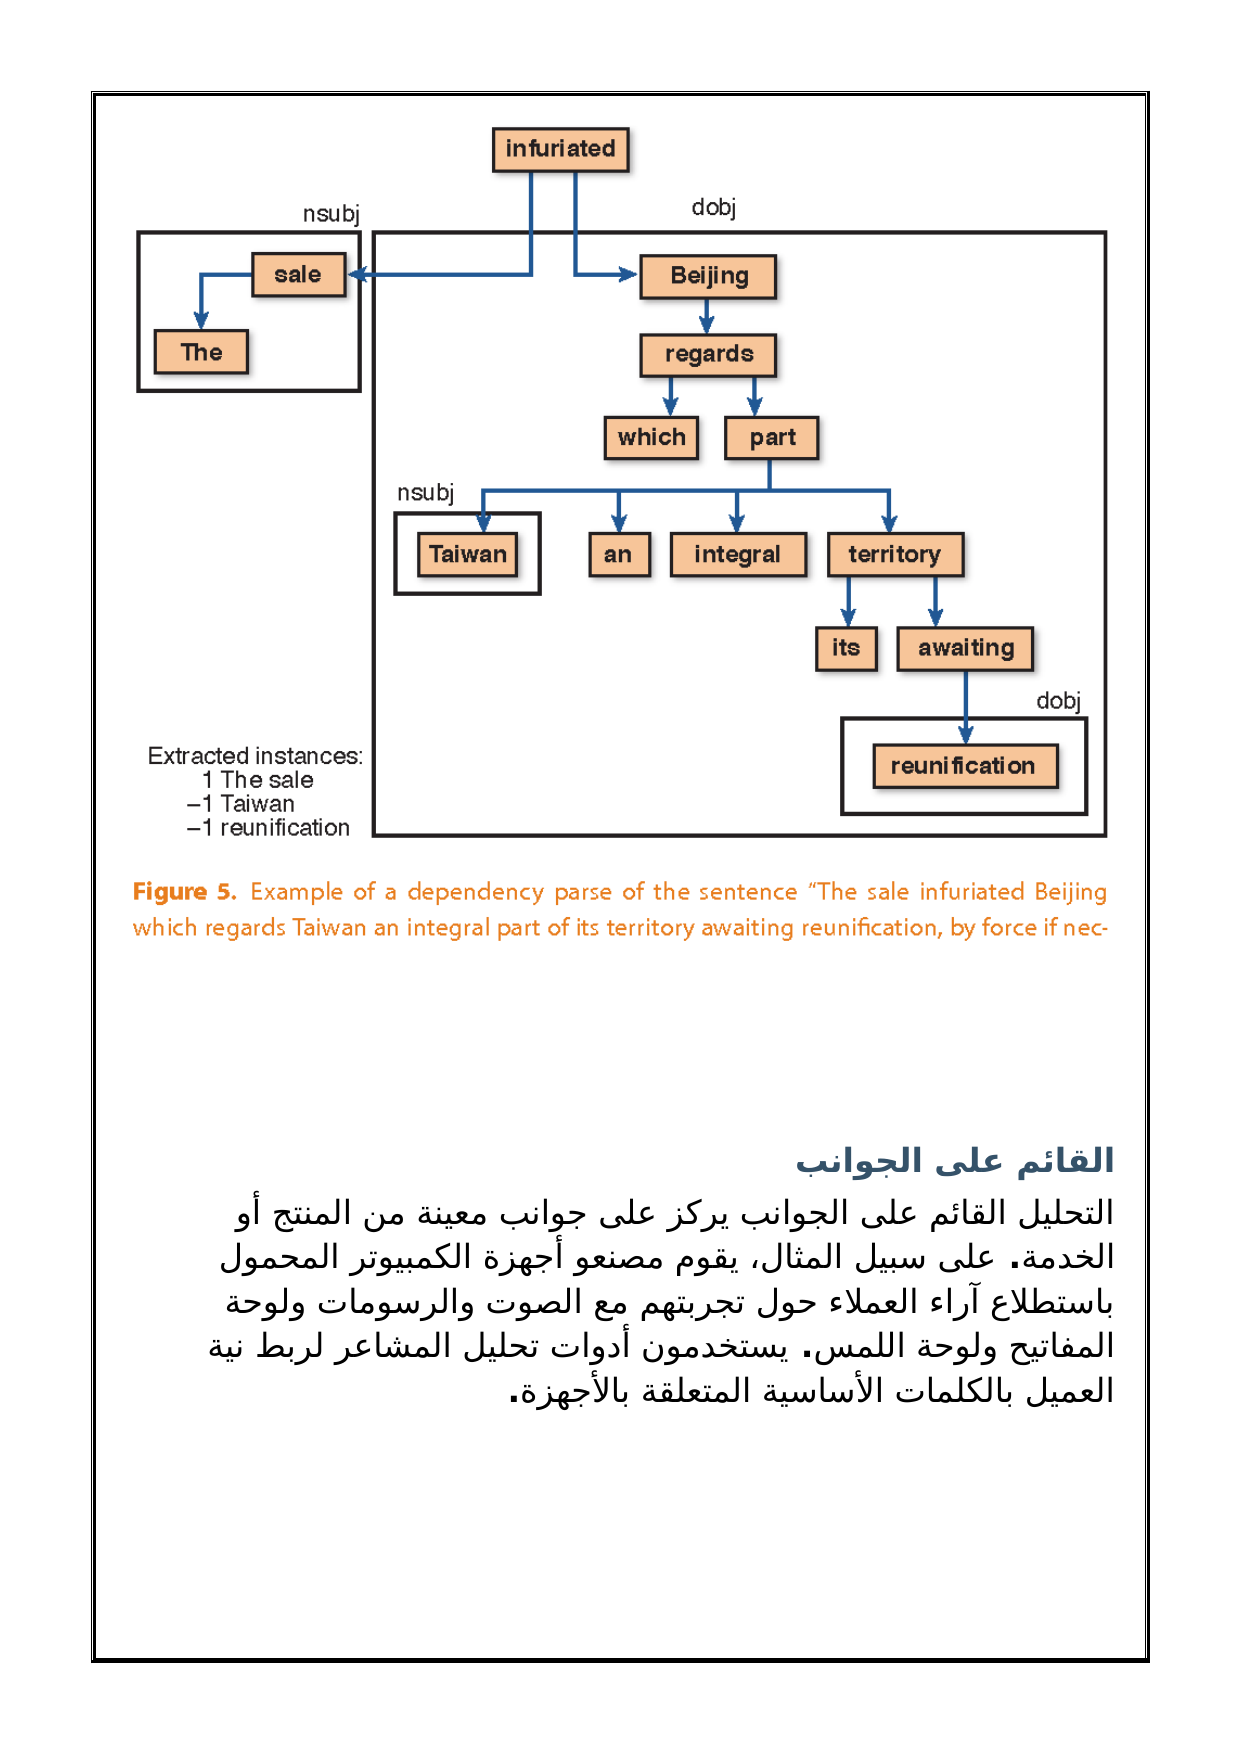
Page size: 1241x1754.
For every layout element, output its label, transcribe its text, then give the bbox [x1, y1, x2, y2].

text التحليل القائم على الجوانب يركز على جوانب معينة من المنتج أو الخدمة. على سبيل المثال، يقوم مصنعو أجهزة الكمبيوتر المحمول باستطلاع آراء العملاء حول تجربتهم مع الصوت والرسومات ولوحة المفاتيح ولوحة اللمس. يستخدمون أدوات تحليل المشاعر لربط نية العميل بالكلمات الأساسية المتعلقة بالأجهزة. [125, 1193, 1115, 1410]
picture [132, 125, 1108, 942]
subtitle القائم على الجوانب [125, 1142, 1115, 1181]
